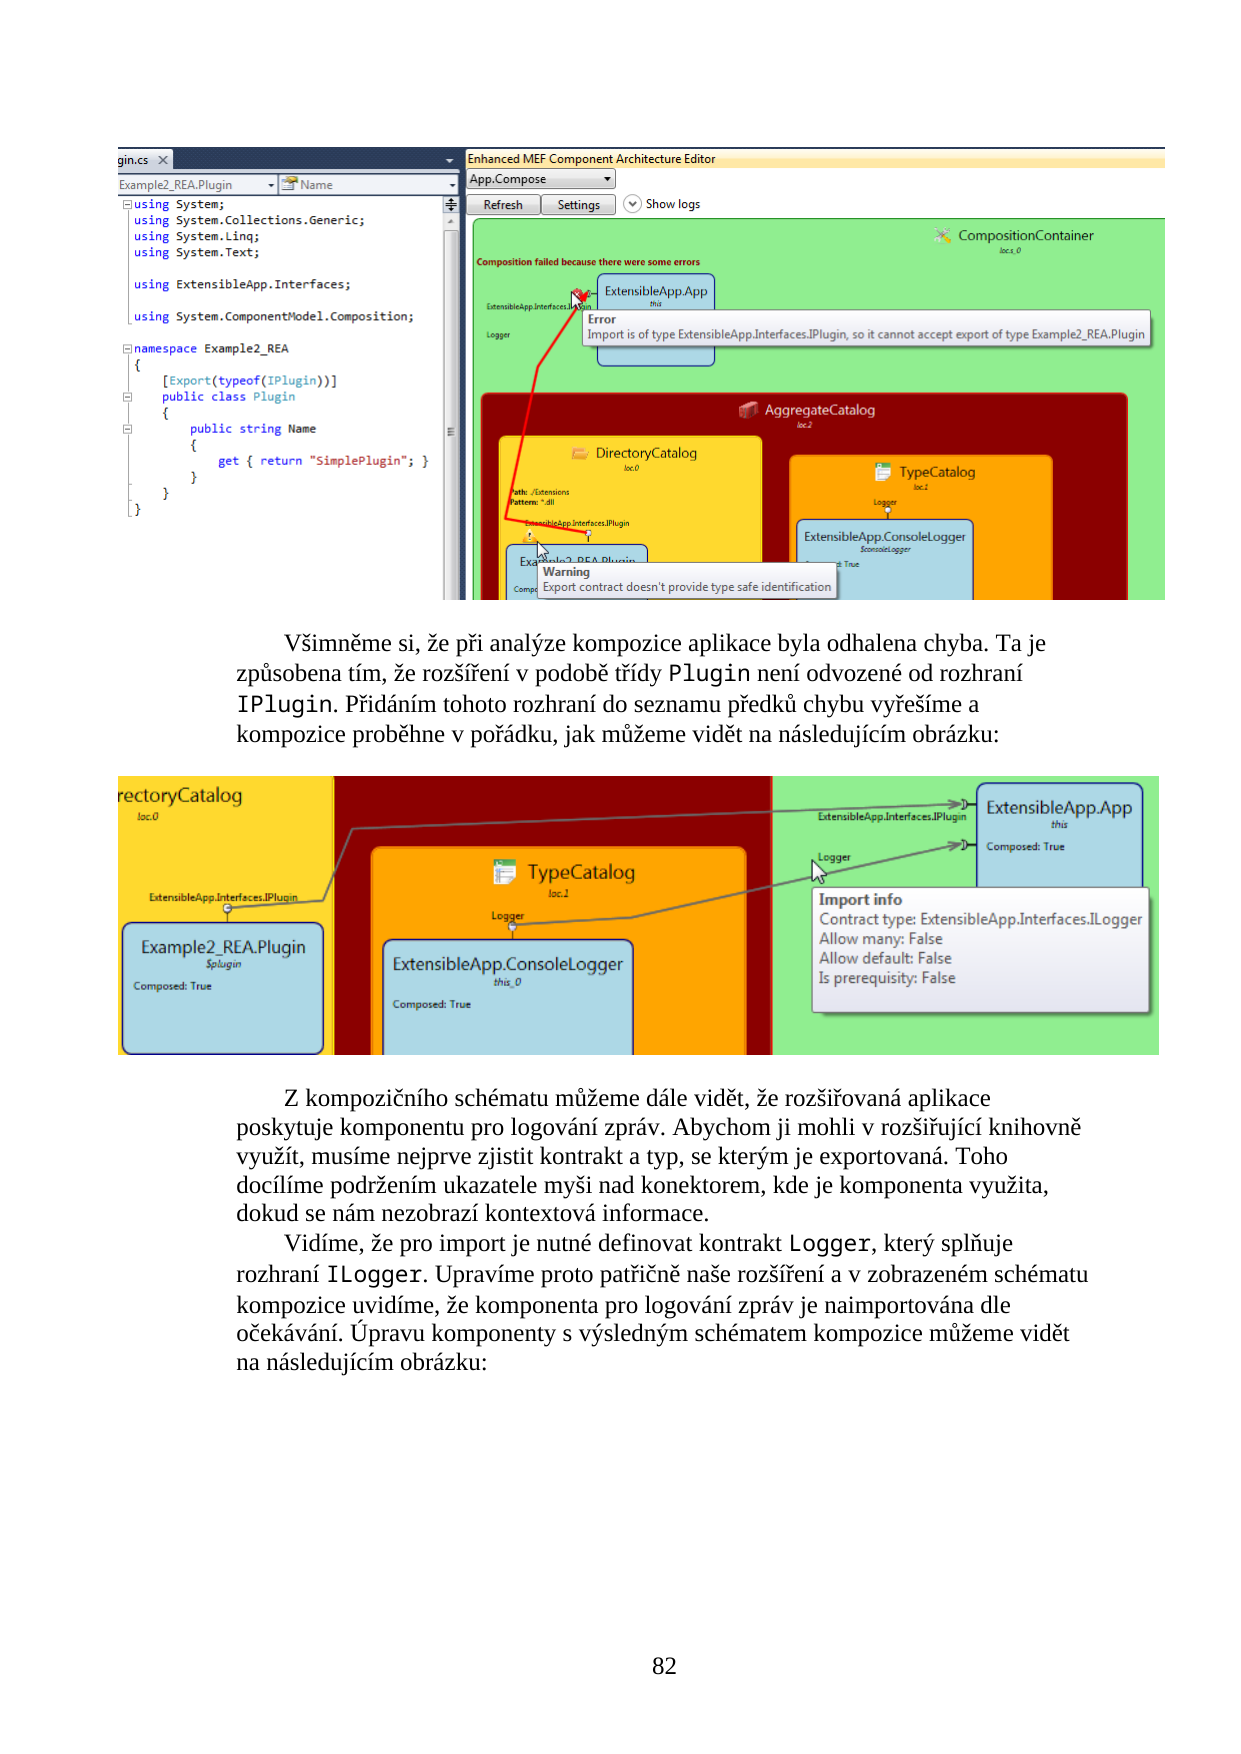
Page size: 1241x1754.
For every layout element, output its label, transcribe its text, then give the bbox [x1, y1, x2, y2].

text Vidíme, že pro import je nutné definovat kontrakt Logger, který splňuje rozhraní ILogger. Upravíme proto patřičně naše rozšíření a v zobrazeném schématu kompozice uvidíme, že komponenta pro logování zpráv je naimportována dle očekávání. Úpravu komponenty s výsledným schématem kompozice můžeme vidět na následujícím obrázku: [236, 1227, 1092, 1376]
picture [118, 776, 1159, 1055]
text Z kompozičního schématu můžeme dále vidět, že rozšiřovaná aplikace poskytuje komponentu pro logování zpráv. Abychom ji mohli v rozšiřující knihovně využít, musíme nejprve zjistit kontrakt a typ, se kterým je exportovaná. Toho docílíme podržením ukazatele myši nad konektorem, kde je komponenta využita, dokud se nám nezobrazí kontextová informace. [236, 1083, 1092, 1227]
text Všimněme si, že při analýze kompozice aplikace byla odhalena chyba. Ta je způsobena tím, že rozšíření v podobě třídy Plugin není odvozené od rozhraní IPlugin. Přidáním tohoto rozhraní do seznamu předků chybu vyřešíme a kompozice proběhne v pořádku, jak můžeme vidět na následujícím obrázku: [236, 628, 1092, 748]
picture [118, 147, 1165, 600]
